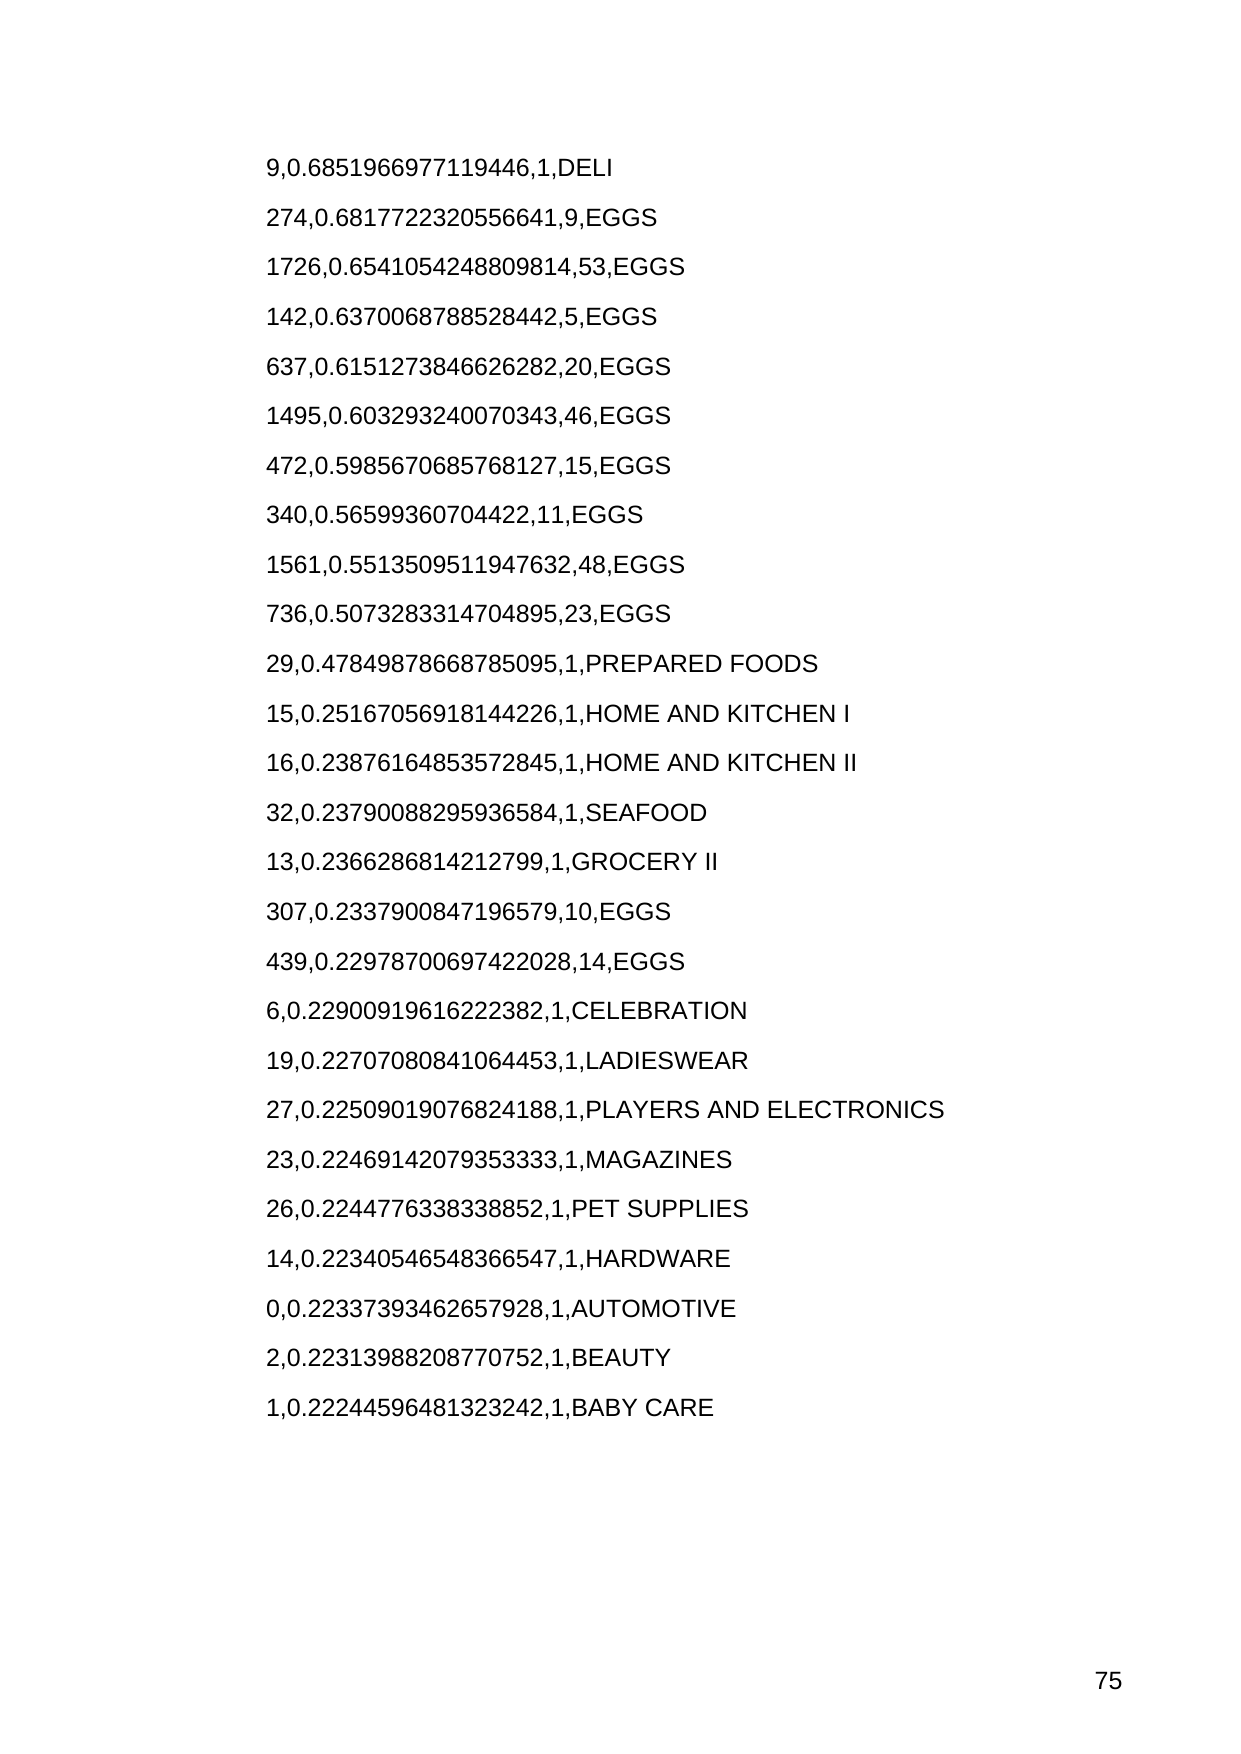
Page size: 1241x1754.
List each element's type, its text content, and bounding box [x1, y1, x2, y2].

text 14,0.22340546548366547,1,HARDWARE [236, 1244, 1122, 1273]
text 1495,0.603293240070343,46,EGGS [236, 401, 1122, 430]
text 637,0.6151273846626282,20,EGGS [236, 352, 1122, 380]
text 307,0.2337900847196579,10,EGGS [236, 897, 1122, 926]
text 16,0.23876164853572845,1,HOME AND KITCHEN II [236, 748, 1122, 777]
text 0,0.22337393462657928,1,AUTOMOTIVE [236, 1294, 1122, 1322]
text 32,0.23790088295936584,1,SEAFOOD [236, 798, 1122, 827]
text 1726,0.6541054248809814,53,EGGS [236, 252, 1122, 281]
text 439,0.22978700697422028,14,EGGS [236, 947, 1122, 975]
text 2,0.22313988208770752,1,BEAUTY [236, 1343, 1122, 1372]
text 274,0.6817722320556641,9,EGGS [236, 203, 1122, 232]
text 27,0.22509019076824188,1,PLAYERS AND ELECTRONICS [236, 1095, 1122, 1124]
text 26,0.2244776338338852,1,PET SUPPLIES [236, 1194, 1122, 1223]
text 13,0.2366286814212799,1,GROCERY II [236, 847, 1122, 876]
text 736,0.5073283314704895,23,EGGS [236, 599, 1122, 628]
text 142,0.6370068788528442,5,EGGS [236, 302, 1122, 331]
text 6,0.22900919616222382,1,CELEBRATION [236, 996, 1122, 1025]
text 1,0.22244596481323242,1,BABY CARE [236, 1393, 1122, 1422]
text 15,0.25167056918144226,1,HOME AND KITCHEN I [236, 699, 1122, 727]
text 19,0.22707080841064453,1,LADIESWEAR [236, 1046, 1122, 1074]
text 340,0.56599360704422,11,EGGS [236, 500, 1122, 529]
text 472,0.5985670685768127,15,EGGS [236, 451, 1122, 479]
text 9,0.6851966977119446,1,DELI [236, 153, 1122, 182]
text 23,0.22469142079353333,1,MAGAZINES [236, 1145, 1122, 1174]
text 29,0.47849878668785095,1,PREPARED FOODS [236, 649, 1122, 678]
text 1561,0.5513509511947632,48,EGGS [236, 550, 1122, 579]
